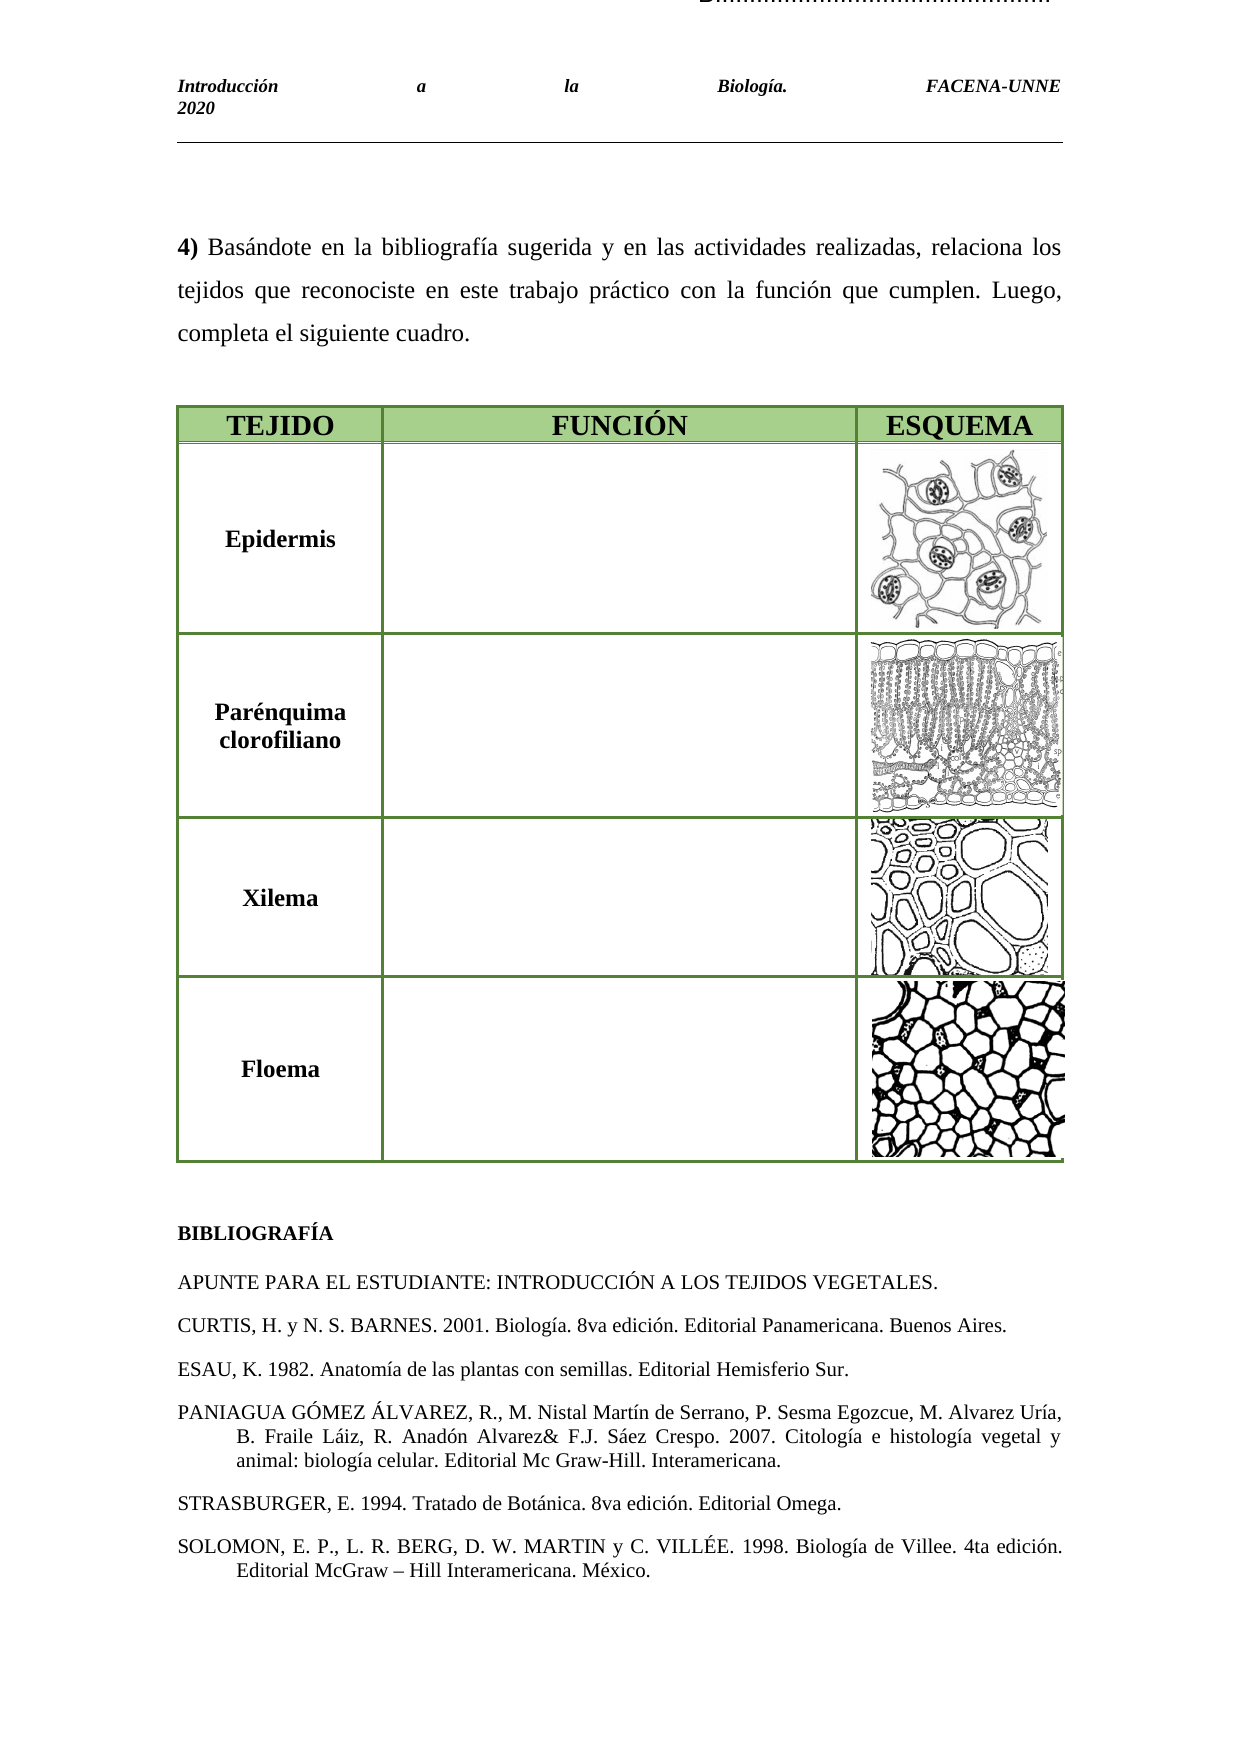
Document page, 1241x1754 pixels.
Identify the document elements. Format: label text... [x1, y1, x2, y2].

text ESAU, K. 1982. Anatomía de las plantas con semillas. Editorial Hemisferio Sur. [177, 1357, 1063, 1381]
picture [867, 637, 1063, 815]
table_cell [858, 635, 1061, 816]
table_cell [384, 819, 855, 975]
table_cell [858, 978, 1061, 1159]
table_cell Xilema [179, 819, 381, 975]
text APUNTE PARA EL ESTUDIANTE: INTRODUCCIÓN A LOS TEJIDOS VEGETALES. [177, 1270, 1063, 1294]
picture [872, 981, 1065, 1157]
table_cell [384, 635, 855, 816]
table_header ESQUEMA [858, 408, 1061, 441]
text PANIAGUA GÓMEZ ÁLVAREZ, R., M. Nistal Martín de Serrano, P. Sesma Egozcue, M. Alvarez Uría, B. Fraile Láiz, R. Anadón Alvarez& F.J. Sáez Crespo. 2007. Citología e histología vegetal y animal: biología celular. Editorial Mc Graw-Hill. Interamericana. [177, 1400, 1063, 1472]
table_cell [384, 978, 855, 1159]
table_cell [1048, 819, 1061, 975]
picture [871, 449, 1047, 629]
table_cell [384, 444, 855, 632]
text CURTIS, H. y N. S. BARNES. 2001. Biología. 8va edición. Editorial Panamericana. Buenos Aires. [177, 1313, 1063, 1337]
table_cell [858, 444, 1061, 632]
text BIBLIOGRAFÍA [177, 1221, 1063, 1245]
table_header FUNCIÓN [384, 408, 855, 441]
text SOLOMON, E. P., L. R. BERG, D. W. MARTIN y C. VILLÉE. 1998. Biología de Villee. 4ta edición. Editorial McGraw – Hill Interamericana. México. [177, 1534, 1063, 1582]
table_header TEJIDO [179, 408, 381, 441]
table_cell [858, 819, 871, 975]
table_cell Epidermis [179, 444, 381, 632]
text 4) Basándote en la bibliografía sugerida y en las actividades realizadas, relaciona los tejidos que reconociste en este trabajo práctico con la función que cumplen. Luego, completa el siguiente cuadro. [177, 232, 1063, 347]
picture [871, 819, 1048, 975]
text STRASBURGER, E. 1994. Tratado de Botánica. 8va edición. Editorial Omega. [177, 1491, 1063, 1515]
table_cell Parénquima clorofiliano [179, 635, 381, 816]
table_cell Floema [179, 978, 381, 1159]
